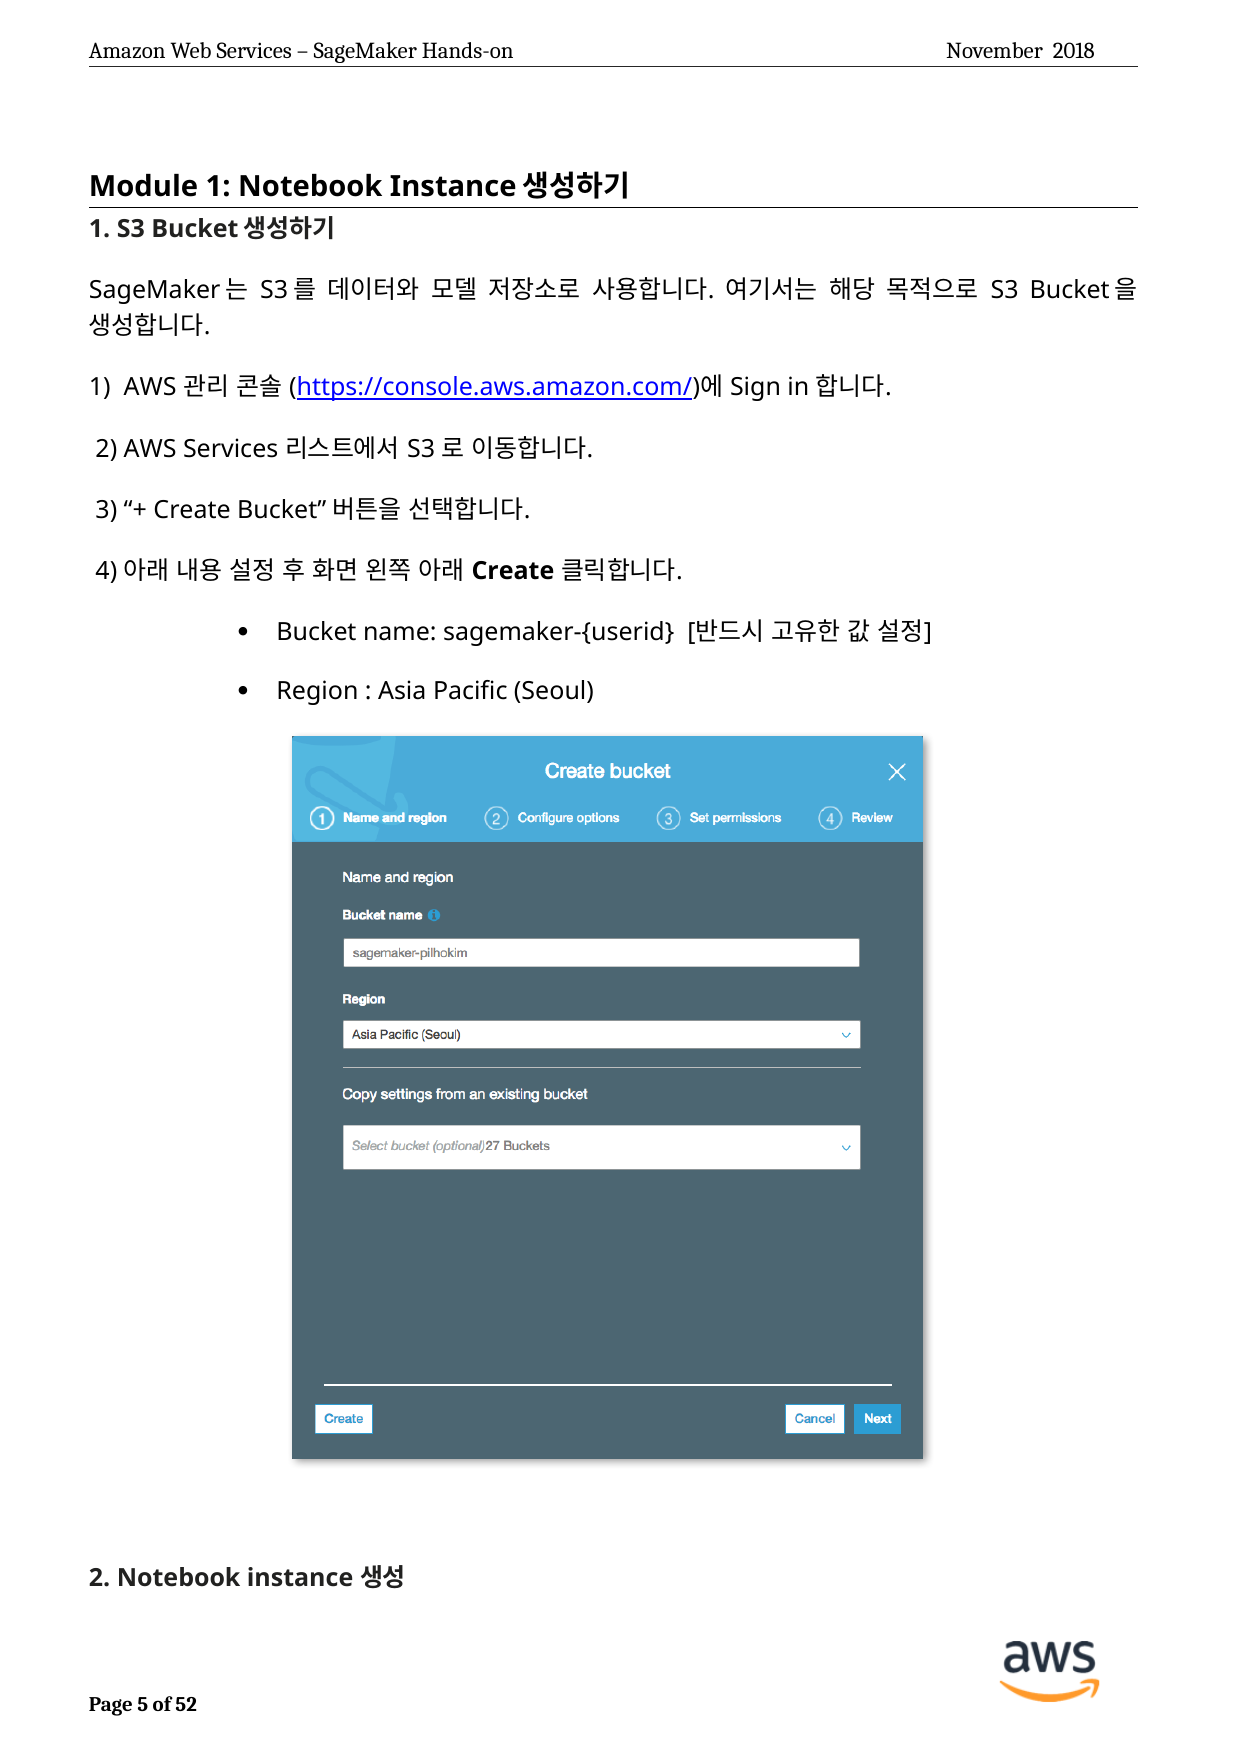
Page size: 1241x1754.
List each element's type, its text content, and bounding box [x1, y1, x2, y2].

text 3) “+ Create Bucket” 버튼을 선택합니다. [89, 489, 1138, 526]
text 2. Notebook instance 생성 [89, 1558, 1138, 1594]
list Region : Asia Pacific (Seoul) [239, 673, 1138, 707]
text 2) AWS Services 리스트에서 S3 로 이동합니다. [89, 428, 1138, 464]
list Bucket name: sagemaker-{userid} [반드시 고유한 값 설정] [239, 612, 1138, 648]
text 4) 아래 내용 설정 후 화면 왼쪽 아래 Create 클릭합니다. [89, 551, 1138, 587]
picture [292, 736, 923, 1459]
text 1. S3 Bucket생성하기 [89, 208, 1138, 244]
picture [989, 1630, 1108, 1712]
text SageMaker는 S3를 데이터와 모델 저장소로 사용합니다. 여기서는 해당 목적으로 S3 Bucket을 생성합니다. [89, 269, 1138, 342]
subtitle Module 1: Notebook Instance생성하기 [89, 162, 1138, 207]
text 1) AWS 관리 콘솔 (https://console.aws.amazon.com/)에 Sign in 합니다. [89, 367, 1138, 403]
